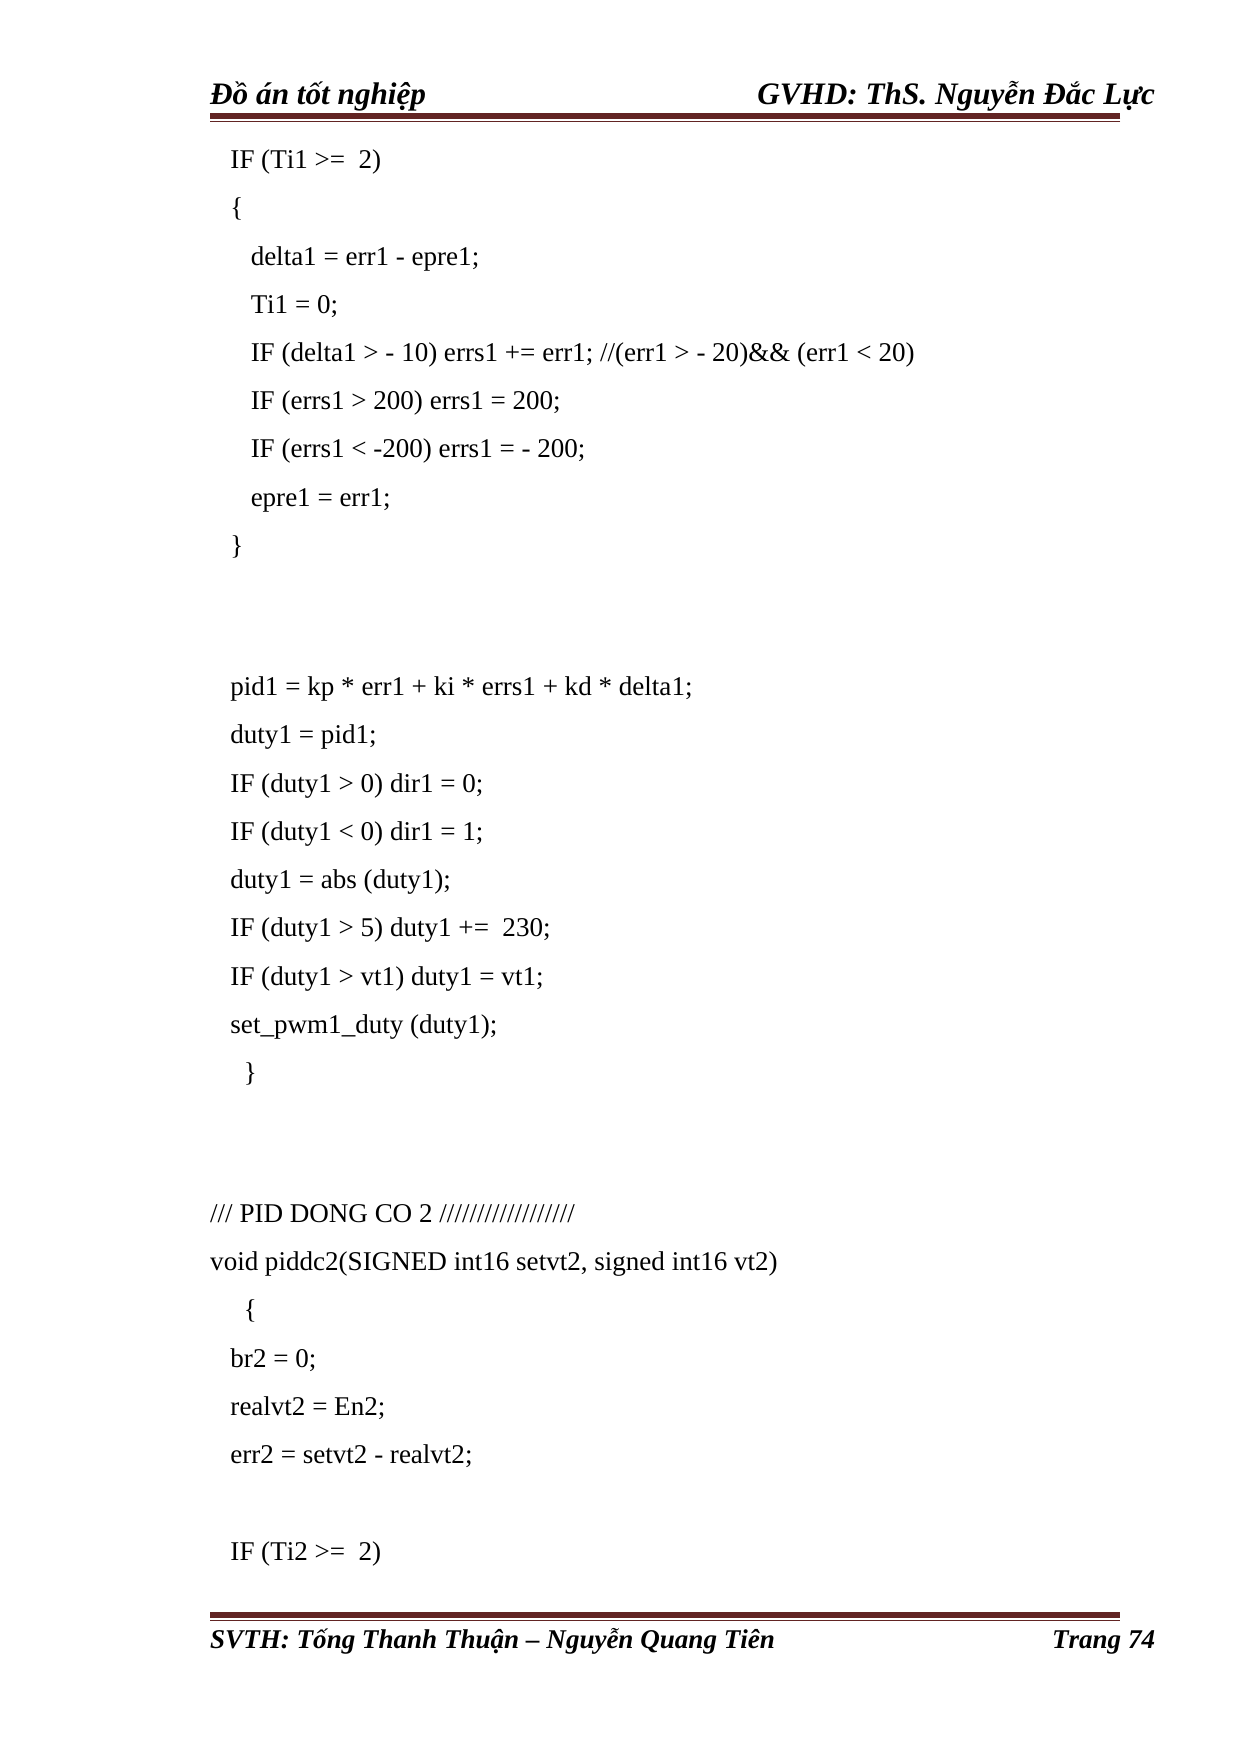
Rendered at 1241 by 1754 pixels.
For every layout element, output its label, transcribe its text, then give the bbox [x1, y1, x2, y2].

text IF (errs1 < -200) errs1 = - 200; [210, 433, 1120, 464]
text IF (Ti1 >= 2) [210, 143, 1120, 174]
text Ti1 = 0; [210, 288, 1120, 319]
text IF (duty1 > 0) dir1 = 0; [210, 767, 1120, 798]
text } [210, 529, 1120, 560]
text void piddc2(SIGNED int16 setvt2, signed int16 vt2) [210, 1245, 1120, 1277]
text realvt2 = En2; [210, 1390, 1120, 1421]
text br2 = 0; [210, 1342, 1120, 1373]
text /// PID DONG CO 2 ////////////////// [210, 1197, 1120, 1228]
text IF (errs1 > 200) errs1 = 200; [210, 384, 1120, 416]
text { [210, 1294, 1120, 1325]
text pid1 = kp * err1 + ki * errs1 + kd * delta1; [210, 670, 1120, 701]
text err2 = setvt2 - realvt2; [210, 1438, 1120, 1469]
text } [210, 1056, 1120, 1087]
text IF (duty1 > 5) duty1 += 230; [210, 911, 1120, 942]
text IF (Ti2 >= 2) [210, 1535, 1120, 1566]
text IF (duty1 > vt1) duty1 = vt1; [210, 959, 1120, 991]
text duty1 = pid1; [210, 718, 1120, 749]
text set_pwm1_duty (duty1); [210, 1008, 1120, 1039]
text IF (duty1 < 0) dir1 = 1; [210, 815, 1120, 846]
text duty1 = abs (duty1); [210, 863, 1120, 894]
text delta1 = err1 - epre1; [210, 240, 1120, 271]
text epre1 = err1; [210, 481, 1120, 512]
text { [210, 191, 1120, 223]
text IF (delta1 > - 10) errs1 += err1; //(err1 > - 20)&& (err1 < 20) [210, 336, 1120, 367]
